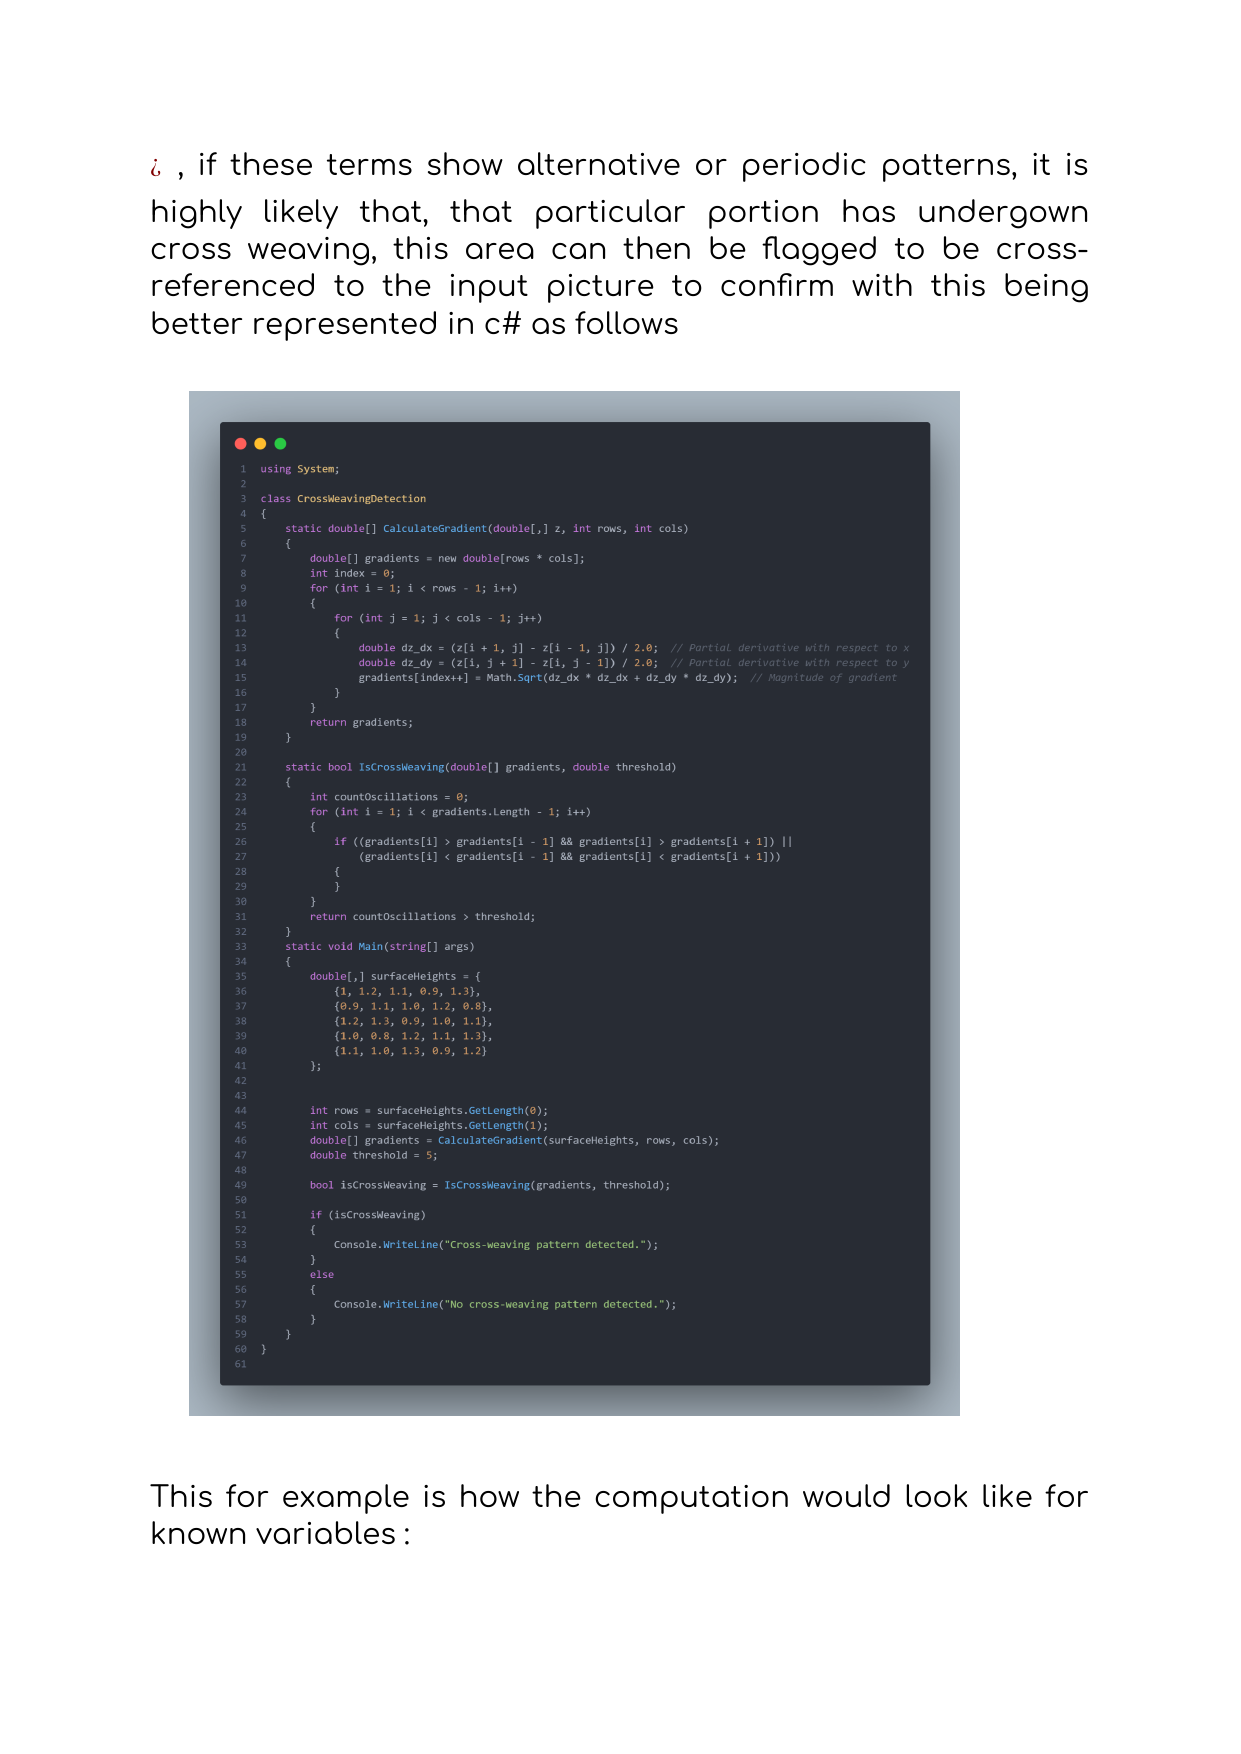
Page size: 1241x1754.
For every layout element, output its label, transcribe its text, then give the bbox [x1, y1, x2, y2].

text , if these terms show alternative or periodic patterns, it is highly likely that, that particular portion has undergown cross weaving, this area can then be flagged to be cross-referenced to the input picture to confirm with this being better represented in c# as follows [150, 150, 1090, 341]
text This for example is how the computation would look like for known variables : [150, 1481, 1090, 1551]
picture [189, 391, 960, 1416]
